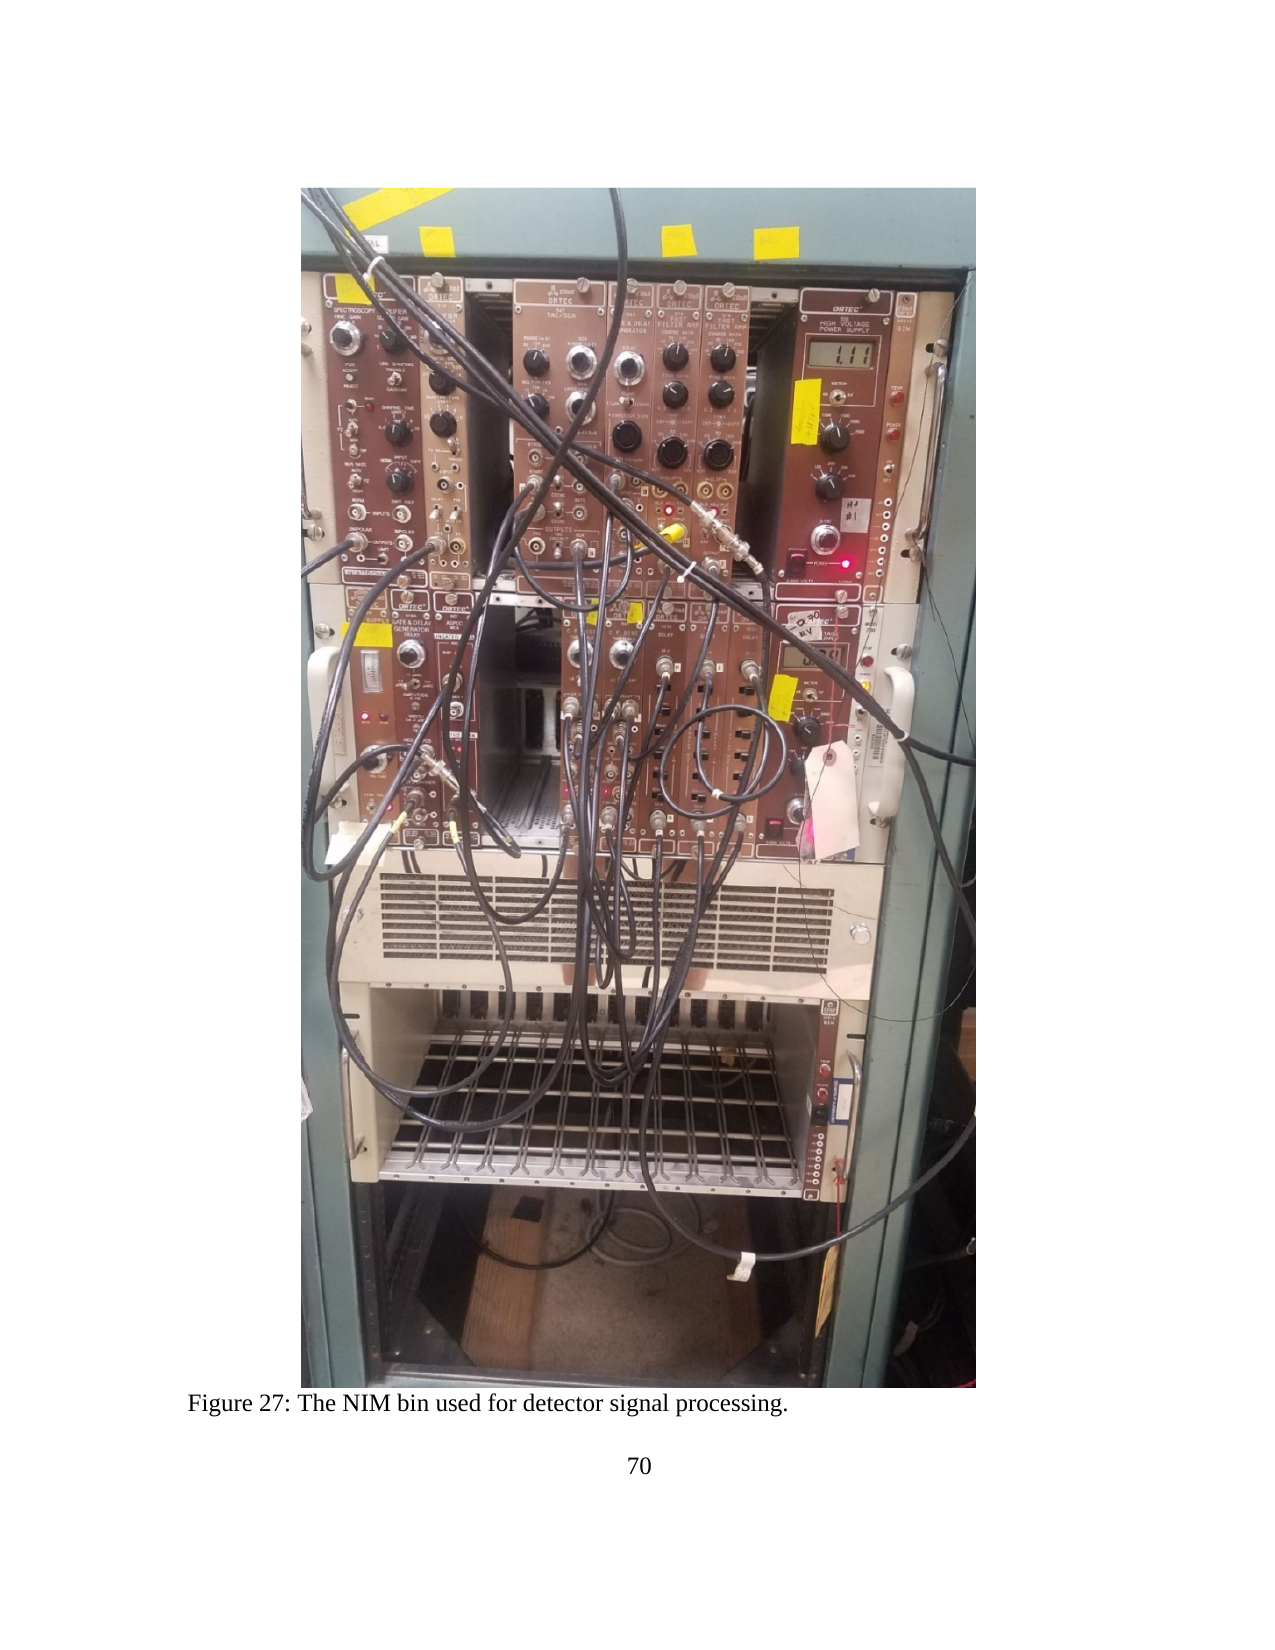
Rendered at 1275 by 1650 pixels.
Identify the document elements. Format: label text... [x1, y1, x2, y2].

picture [301, 189, 976, 1387]
subtitle Figure 27: The NIM bin used for detector signal processing. [187, 1388, 1087, 1417]
